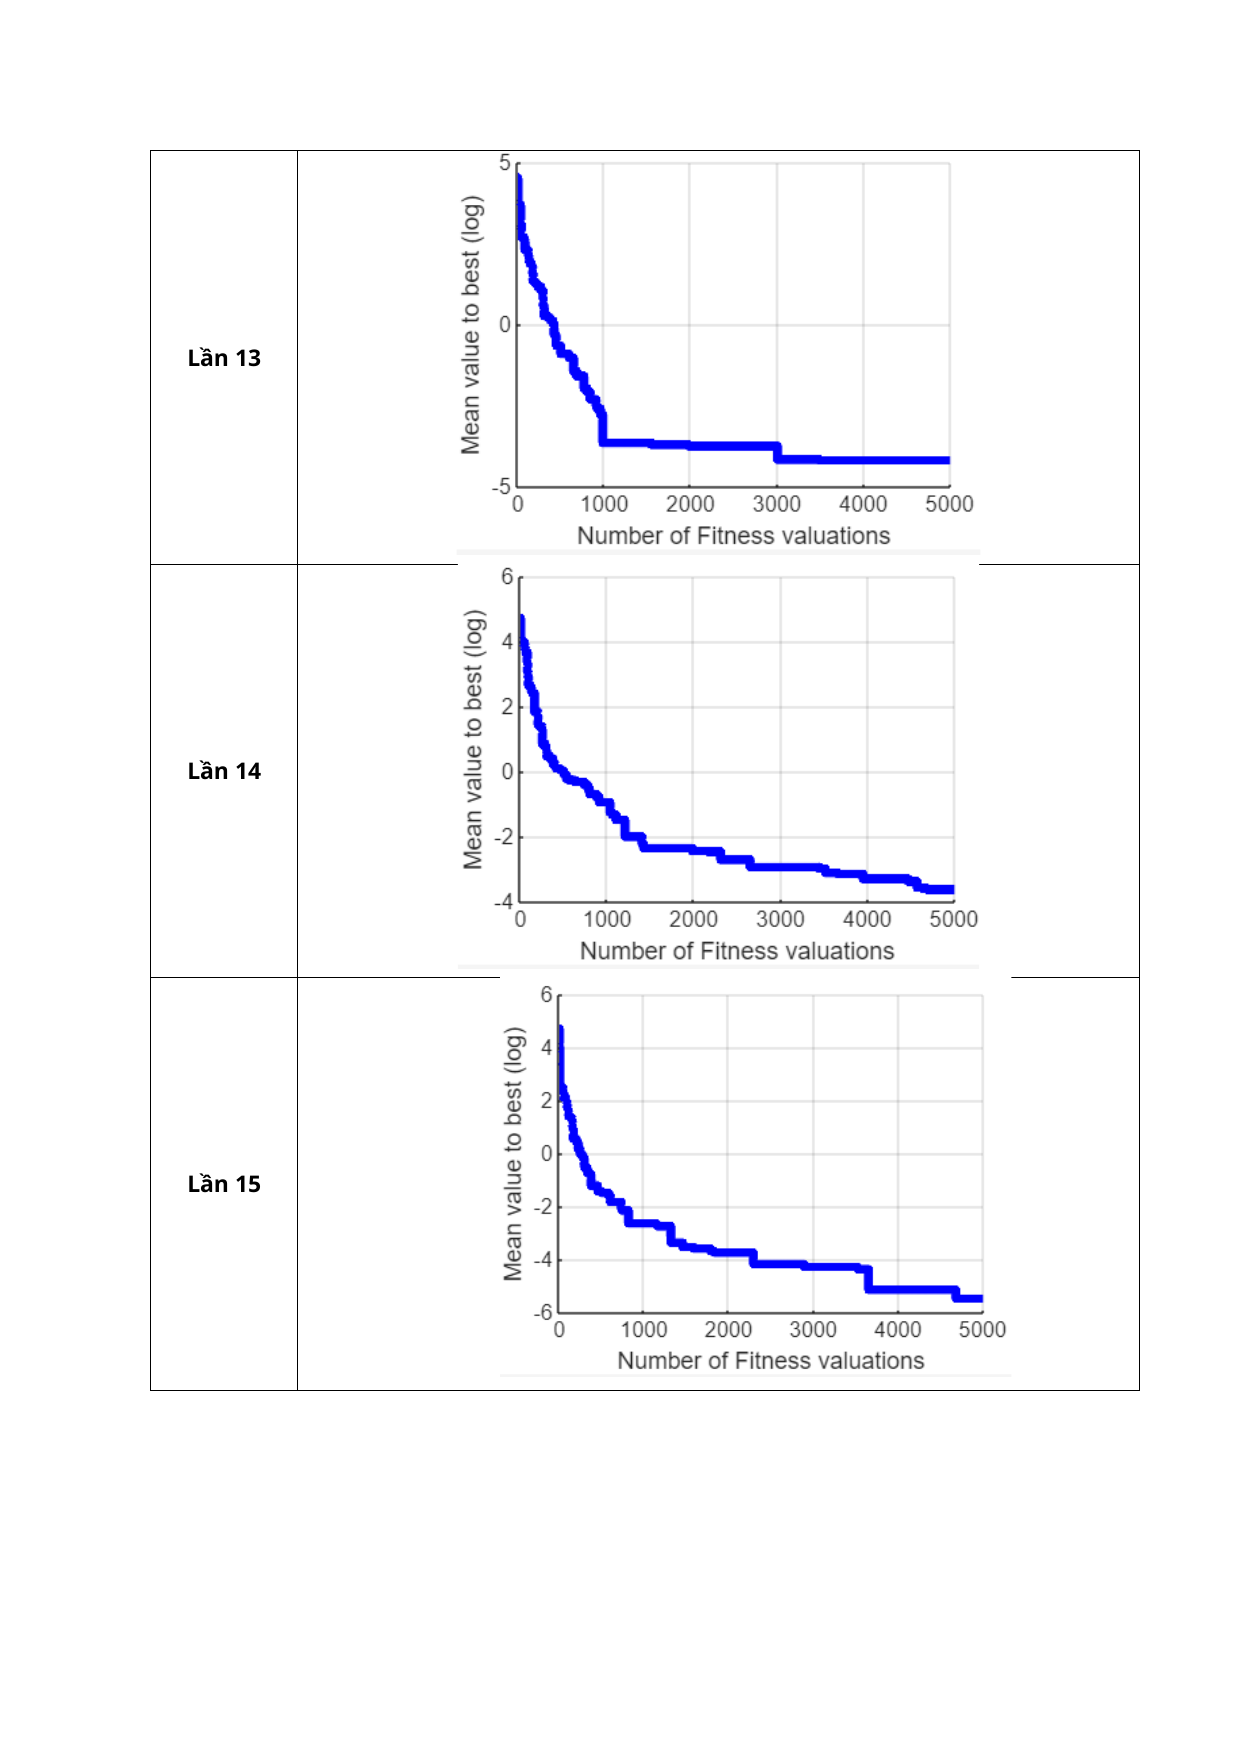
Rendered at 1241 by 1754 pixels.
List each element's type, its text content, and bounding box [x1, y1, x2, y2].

table_cell Lần 14 [151, 565, 297, 977]
table_cell [298, 978, 1139, 1390]
picture [456, 151, 981, 555]
picture [457, 564, 980, 969]
table_cell [298, 151, 1139, 563]
table_cell Lần 13 [151, 151, 297, 563]
table_cell Lần 15 [151, 978, 297, 1390]
picture [500, 977, 1012, 1377]
table_cell [298, 565, 1139, 977]
